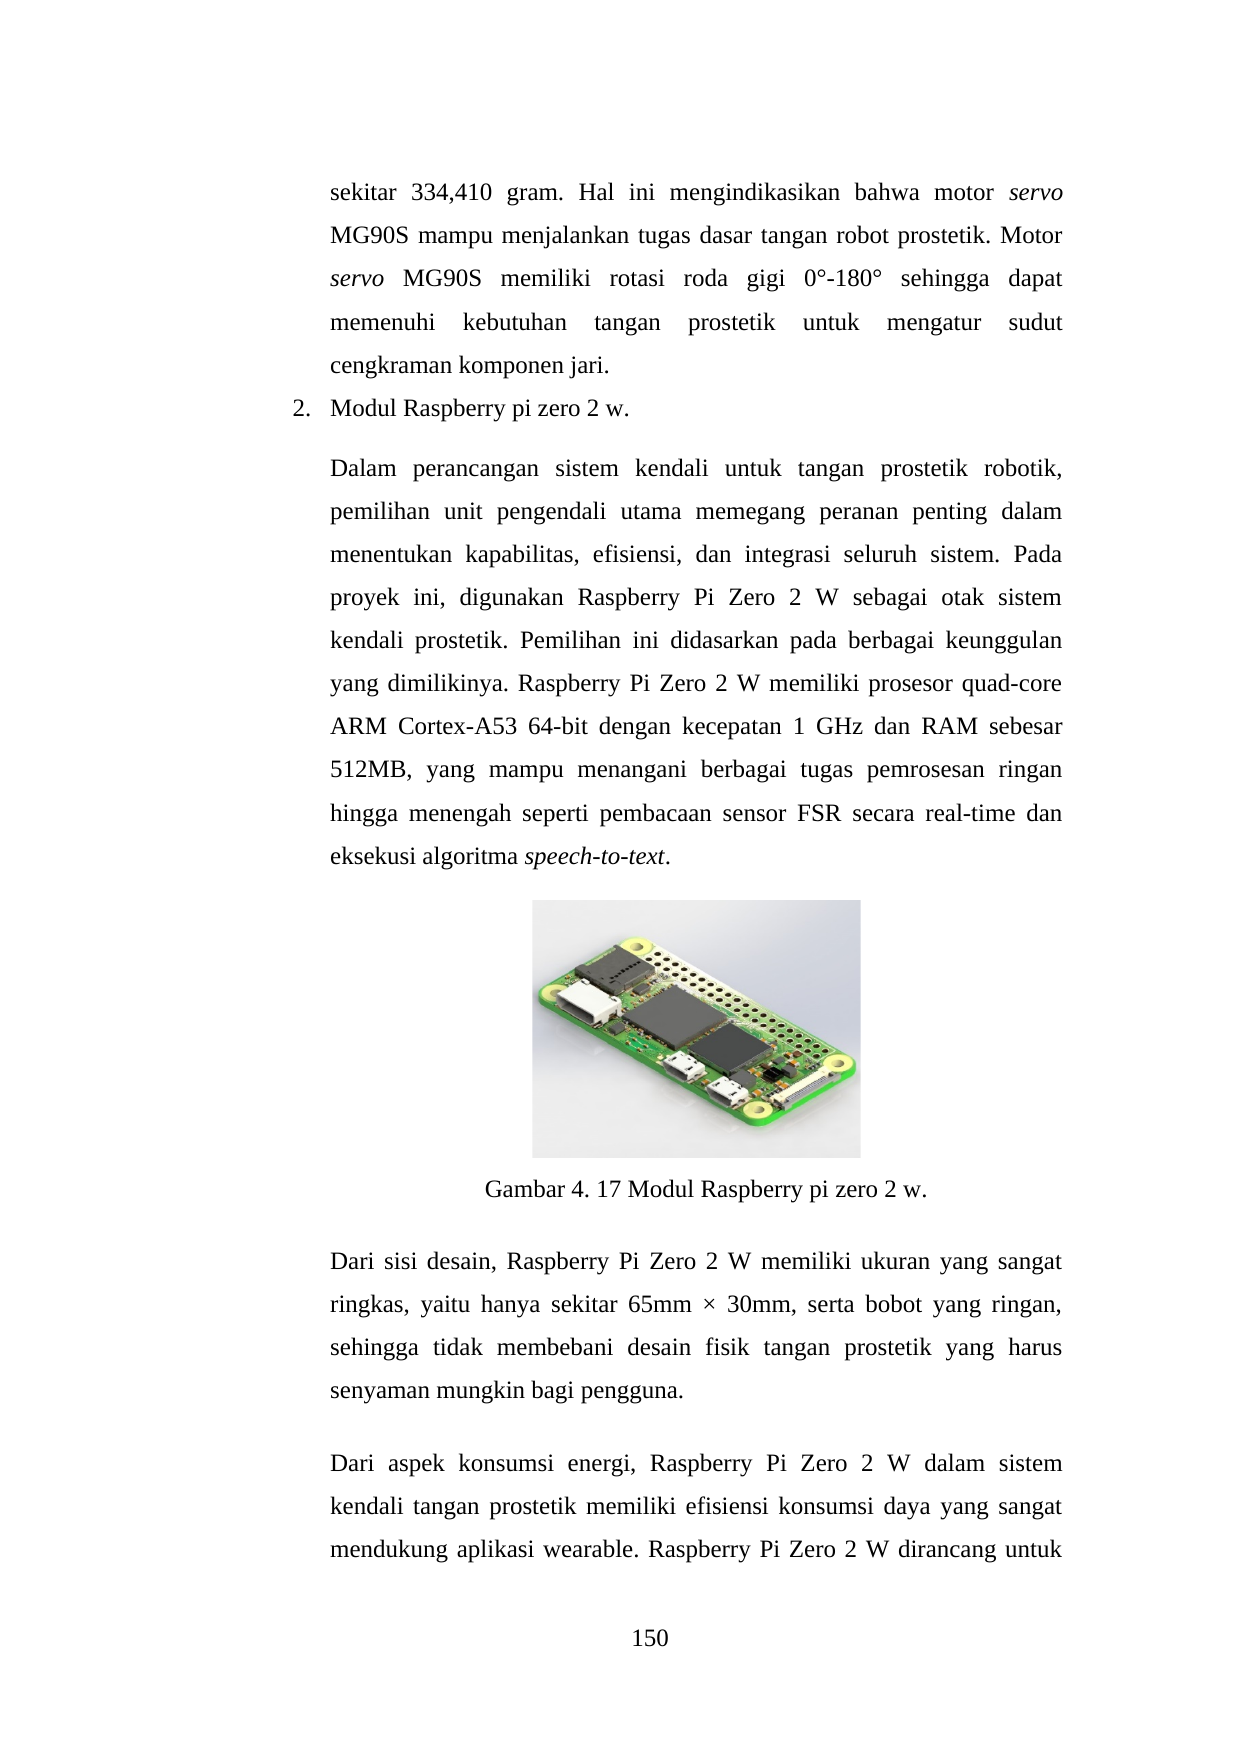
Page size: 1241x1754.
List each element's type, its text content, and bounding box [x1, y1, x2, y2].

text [330, 177, 1063, 378]
text Gambar 4. 17 Modul Raspberry pi zero 2 w. [330, 1174, 1063, 1203]
list Modul Raspberry pi zero 2 w. [292, 393, 1063, 422]
text Dalam perancangan sistem kendali untuk tangan prostetik robotik, pemilihan unit pengendali utama memegang peranan penting dalam menentukan kapabilitas, efisiensi, dan integrasi seluruh sistem. Pada proyek ini, digunakan Raspberry Pi Zero 2 W sebagai otak sistem kendali prostetik. Pemilihan ini didasarkan pada berbagai keunggulan yang dimilikinya. Raspberry Pi Zero 2 W memiliki prosesor quad-core ARM Cortex-A53 64-bit dengan kecepatan 1 GHz dan RAM sebesar 512MB, yang mampu menangani berbagai tugas pemrosesan ringan hingga menengah seperti pembacaan sensor FSR secara real-time dan eksekusi algoritma speech-to-text. [330, 453, 1063, 869]
text Dari sisi desain, Raspberry Pi Zero 2 W memiliki ukuran yang sangat ringkas, yaitu hanya sekitar 65mm × 30mm, serta bobot yang ringan, sehingga tidak membebani desain fisik tangan prostetik yang harus senyaman mungkin bagi pengguna. [330, 1246, 1063, 1404]
picture [532, 900, 861, 1158]
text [330, 1448, 1063, 1563]
